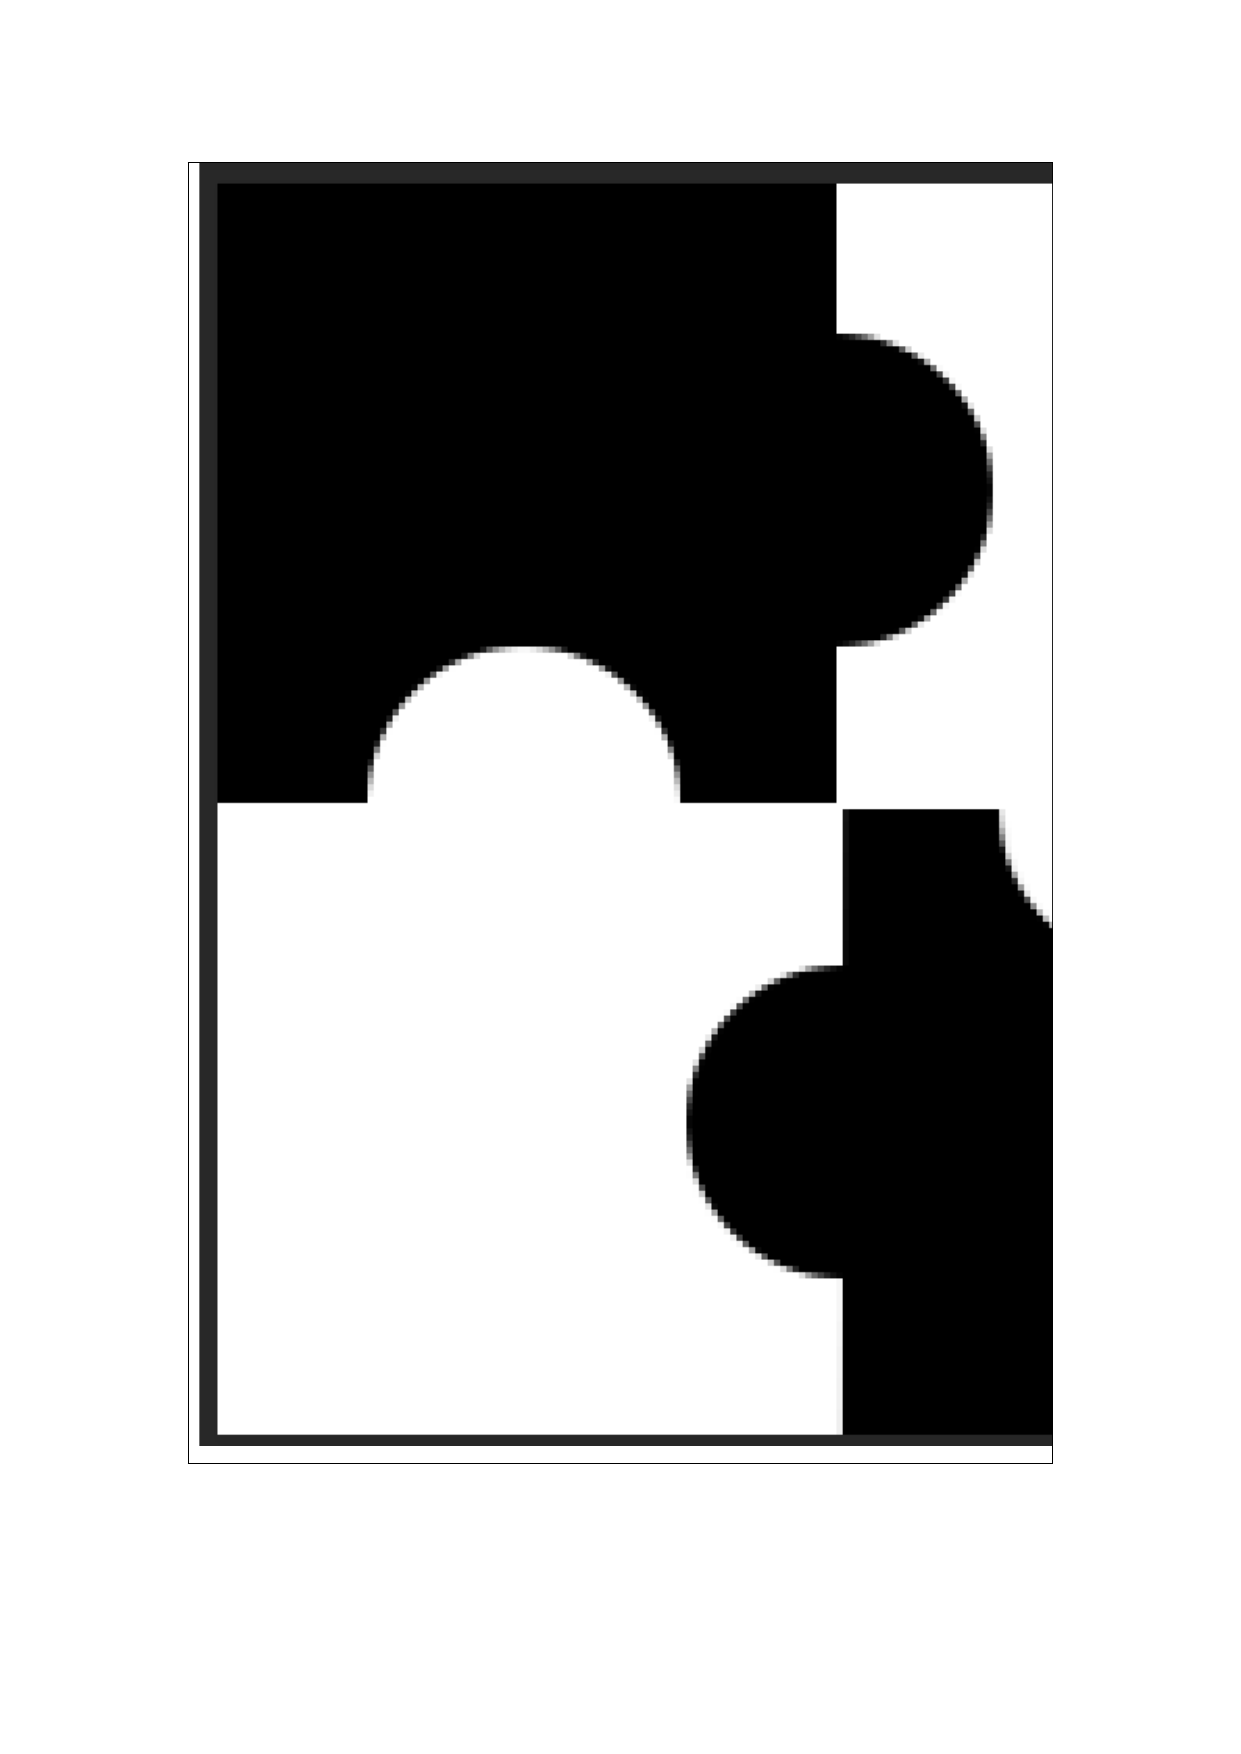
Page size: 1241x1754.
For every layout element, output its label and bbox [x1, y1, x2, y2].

picture [199, 163, 1053, 1446]
table_header [189, 163, 1052, 1463]
